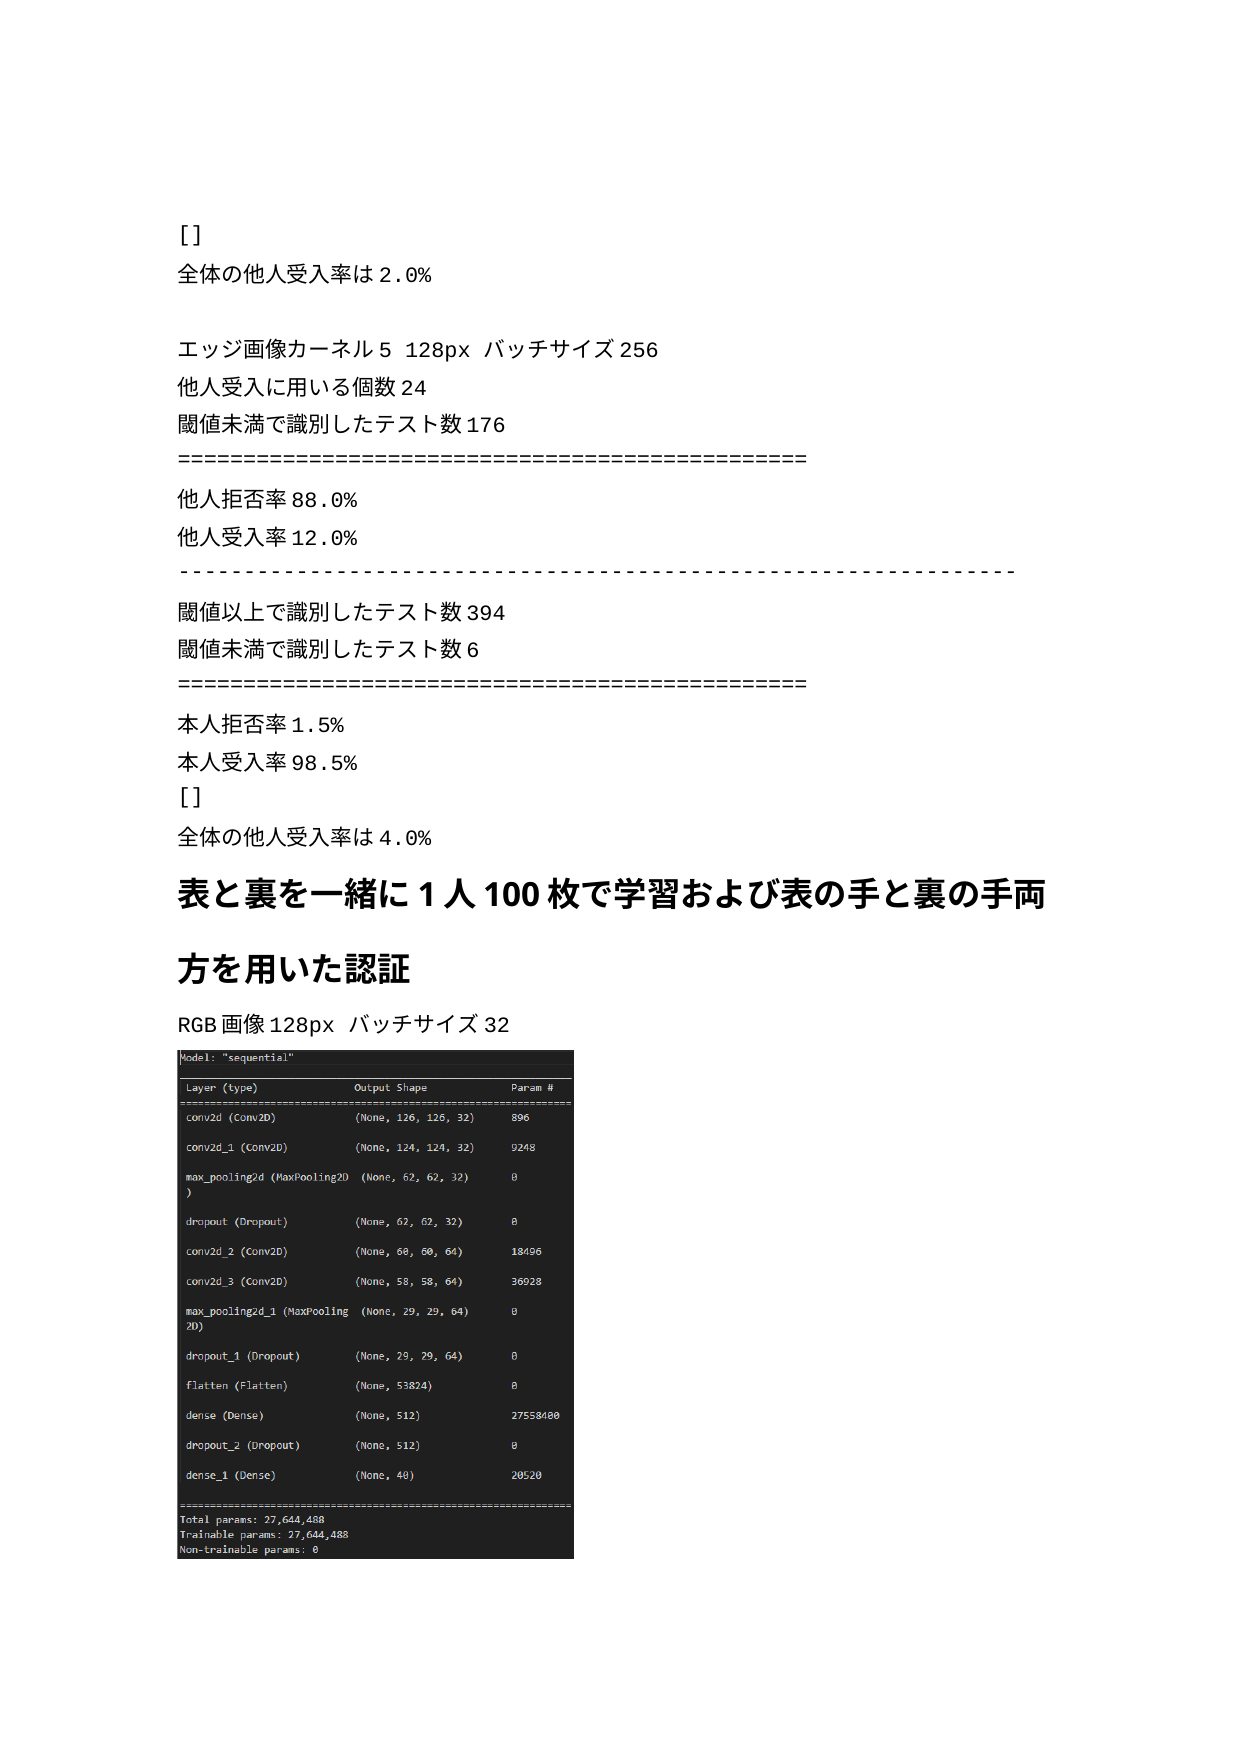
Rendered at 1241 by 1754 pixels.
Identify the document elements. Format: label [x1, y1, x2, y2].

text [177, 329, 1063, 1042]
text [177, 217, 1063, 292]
picture [177, 1050, 574, 1559]
